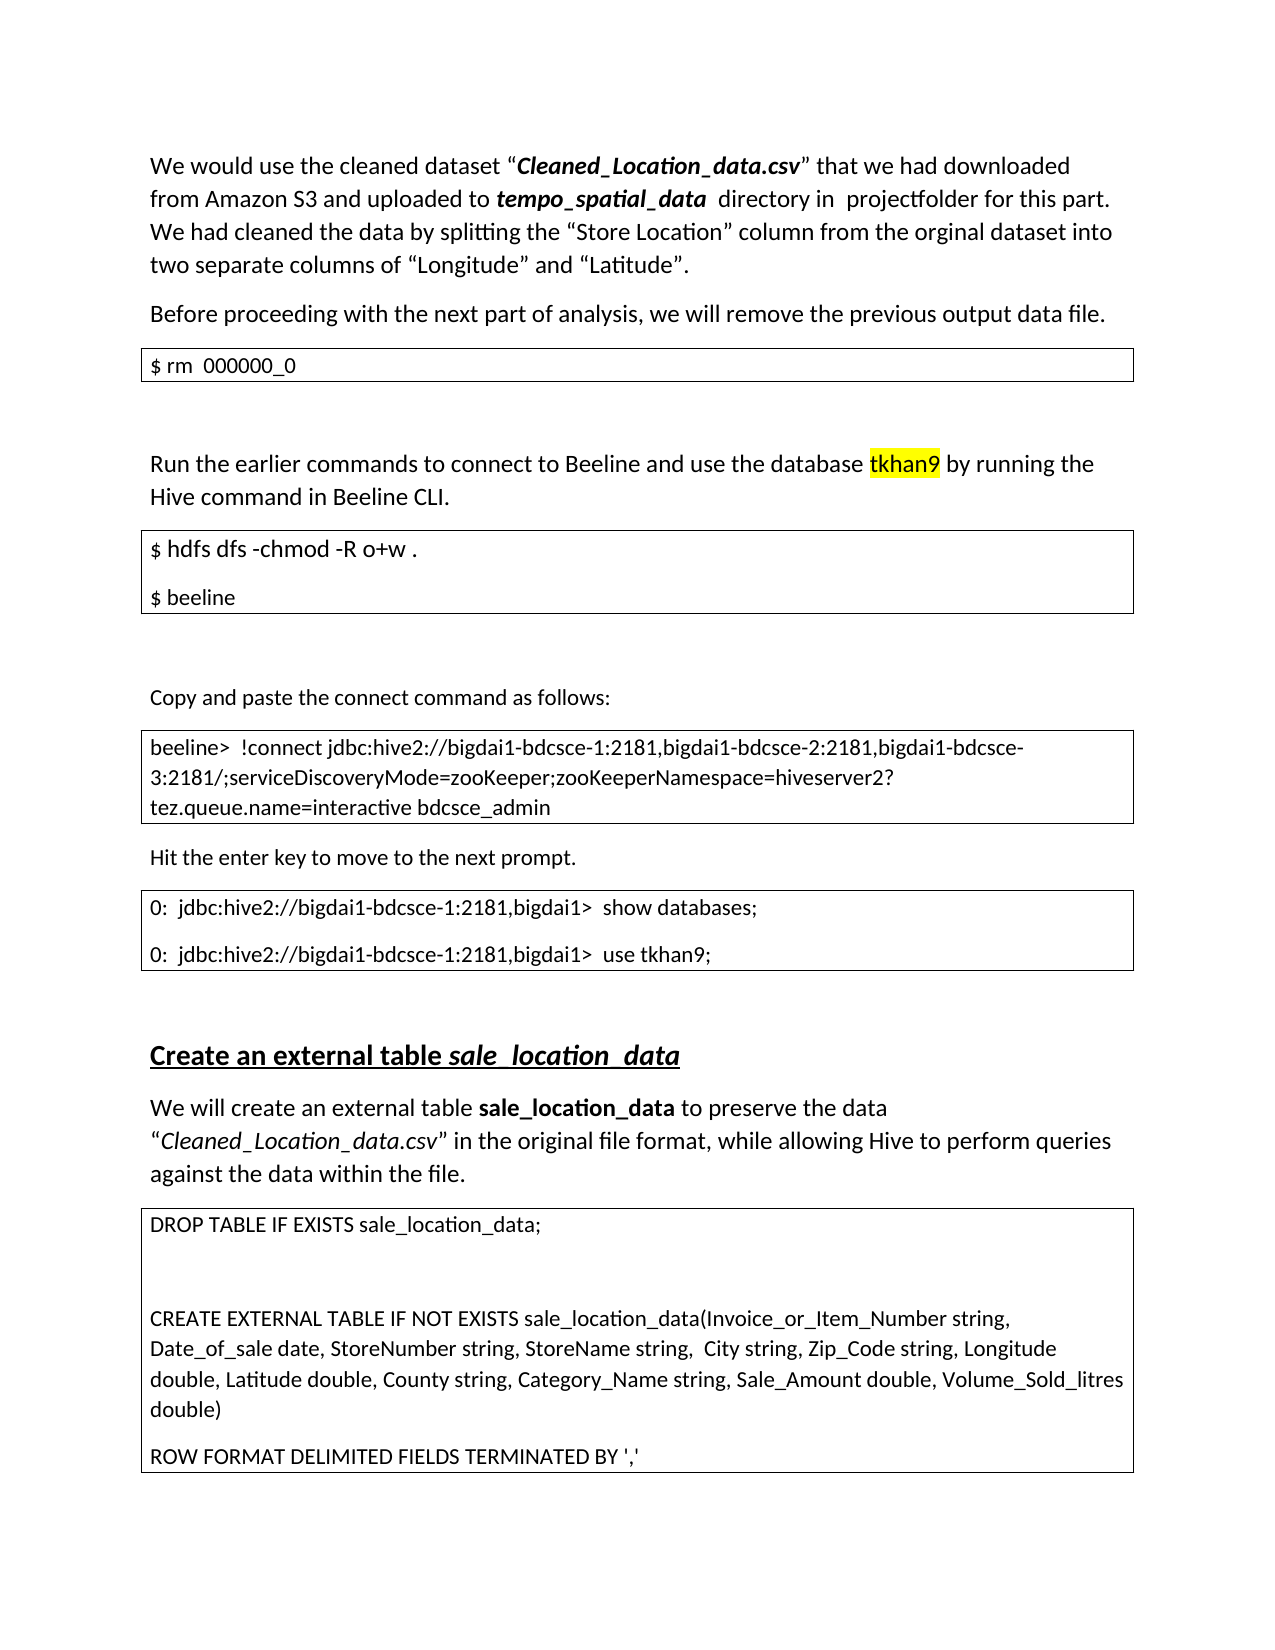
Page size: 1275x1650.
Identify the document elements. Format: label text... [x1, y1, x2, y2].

text DROP TABLE IF EXISTS sale_location_data; [142, 1209, 1133, 1238]
text We will create an external table sale_location_data to preserve the data “Cleaned_Location_data.csv” in the original file format, while allowing Hive to perform queries against the data within the file. [150, 1092, 1125, 1188]
text Before proceeding with the next part of analysis, we will remove the previous output data file. [150, 298, 1125, 329]
text CREATE EXTERNAL TABLE IF NOT EXISTS sale_location_data(Invoice_or_Item_Number string, Date_of_sale date, StoreNumber string, StoreName string, City string, Zip_Code string, Longitude double, Latitude double, County string, Category_Name string, Sale_Amount double, Volume_Sold_litres double) [142, 1301, 1133, 1423]
text ROW FORMAT DELIMITED FIELDS TERMINATED BY ',' [142, 1439, 1133, 1472]
text $ beeline [142, 580, 1133, 613]
text $ rm 000000_0 [142, 349, 1133, 381]
text Hit the enter key to move to the next prompt. [150, 843, 1125, 871]
text 0: jdbc:hive2://bigdai1-bdcsce-1:2181,bigdai1> use tkhan9; [142, 937, 1133, 970]
text Create an external table sale_location_data [150, 1037, 1125, 1072]
text $ hdfs dfs -chmod -R o+w . [142, 531, 1133, 564]
text beeline> !connect jdbc:hive2://bigdai1-bdcsce-1:2181,bigdai1-bdcsce-2:2181,bigdai1-bdcsce-3:2181/;serviceDiscoveryMode=zooKeeper;zooKeeperNamespace=hiveserver2?tez.queue.name=interactive bdcsce_admin [142, 731, 1133, 823]
text We would use the cleaned dataset “Cleaned_Location_data.csv” that we had downloaded from Amazon S3 and uploaded to tempo_spatial_data directory in projectfolder for this part. We had cleaned the data by splitting the “Store Location” column from the orginal dataset into two separate columns of “Longitude” and “Latitude”. [150, 150, 1125, 279]
text 0: jdbc:hive2://bigdai1-bdcsce-1:2181,bigdai1> show databases; [142, 891, 1133, 921]
text Run the earlier commands to connect to Beeline and use the database tkhan9 by running the Hive command in Beeline CLI. [150, 448, 1125, 511]
text Copy and paste the connect command as follows: [150, 683, 1125, 711]
